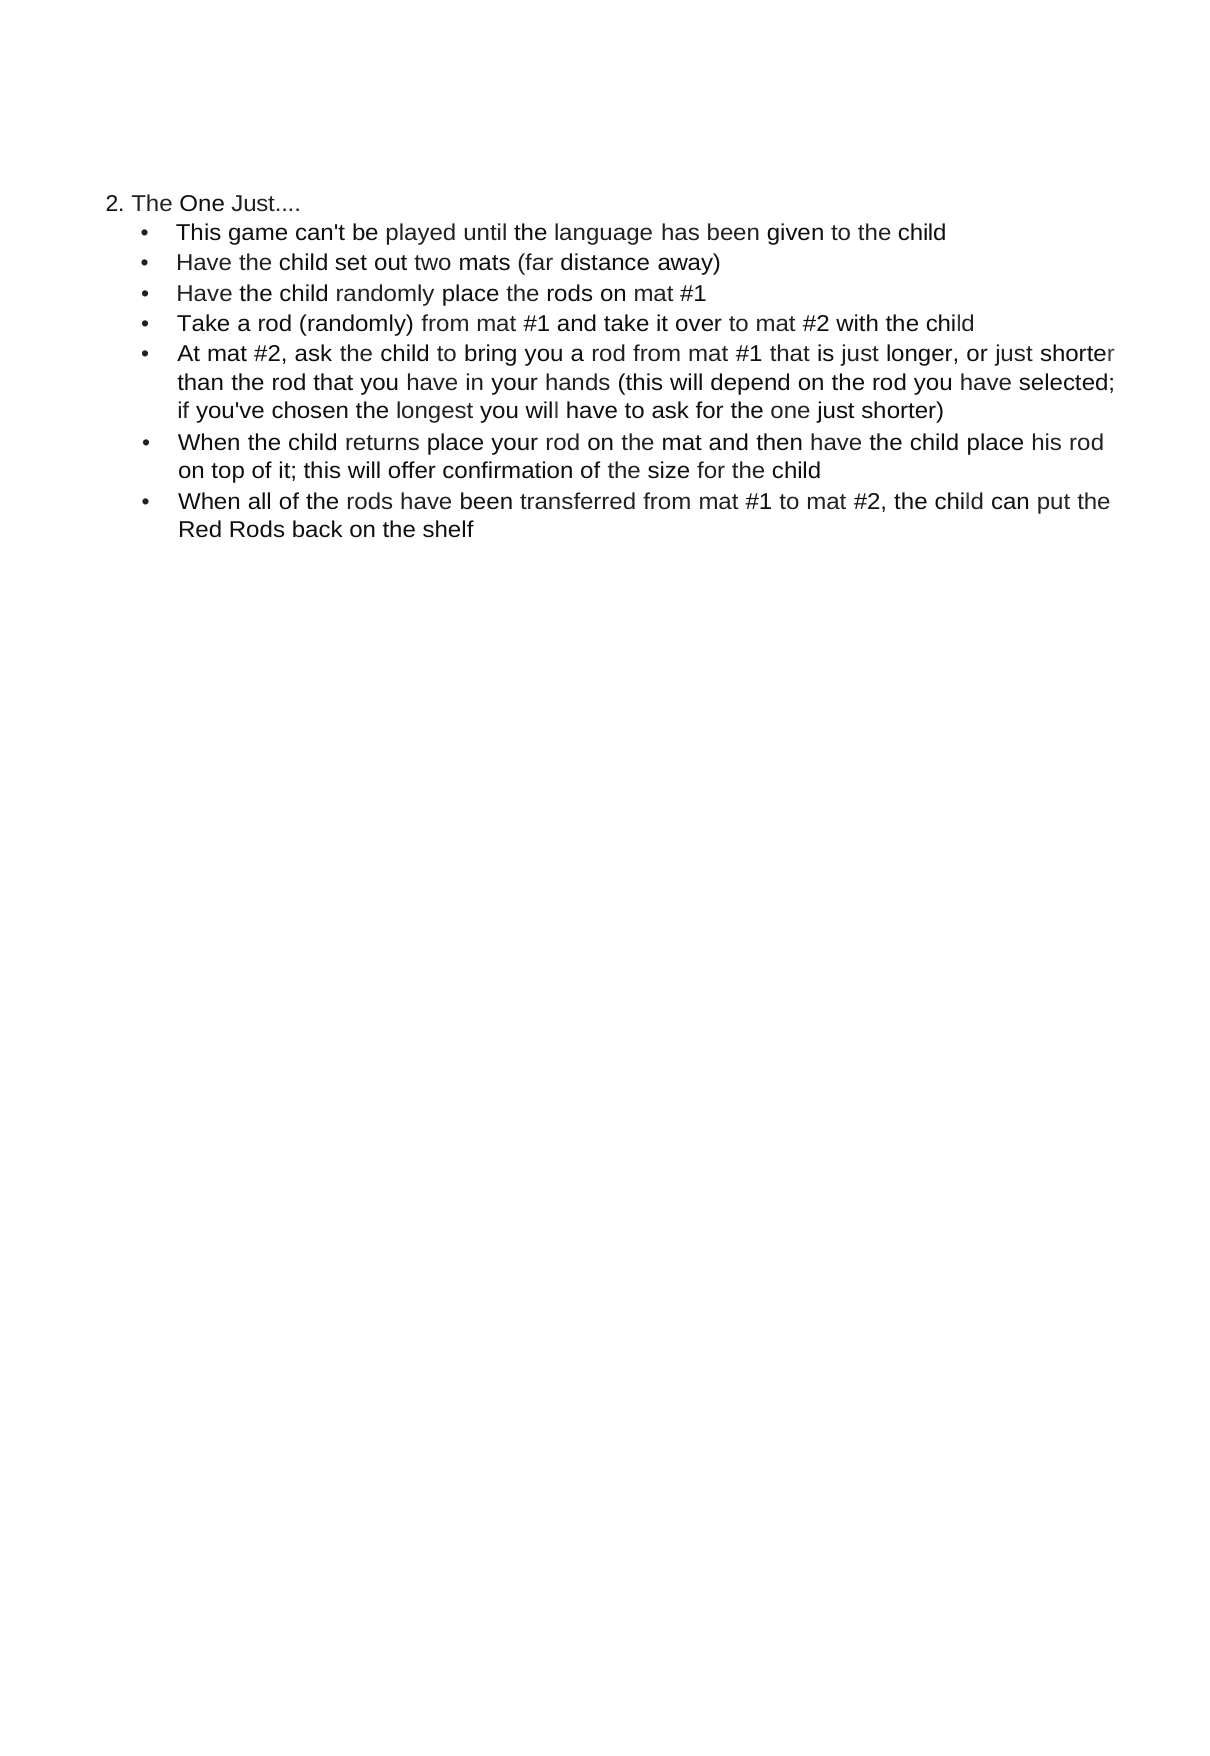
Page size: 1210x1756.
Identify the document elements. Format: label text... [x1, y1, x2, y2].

list Take a rod (randomly) from mat #1 and take it over to mat #2 with the child [141, 310, 1126, 336]
list Have the child set out two mats (far distance away) [140, 249, 1126, 276]
list When all of the rods have been transferred from mat #1 to mat #2, the child can put the Red Rods back on the shelf [141, 488, 1112, 542]
list Have the child randomly place the rods on mat #1 [141, 280, 1126, 306]
list The One Just.... [105, 190, 1126, 216]
list When the child returns place your rod on the mat and then have the child place his rod on top of it; this will offer confirmation of the size for the child [142, 428, 1104, 483]
list This game can't be played until the language has been given to the child [140, 219, 1126, 245]
list At mat #2, ask the child to bring you a rod from mat #1 that is just longer, or just shorter than the rod that you have in your hands (this will depend on the rod you have selected; if you've chosen the longest you will have to ask for the one just shorter) [141, 340, 1116, 424]
